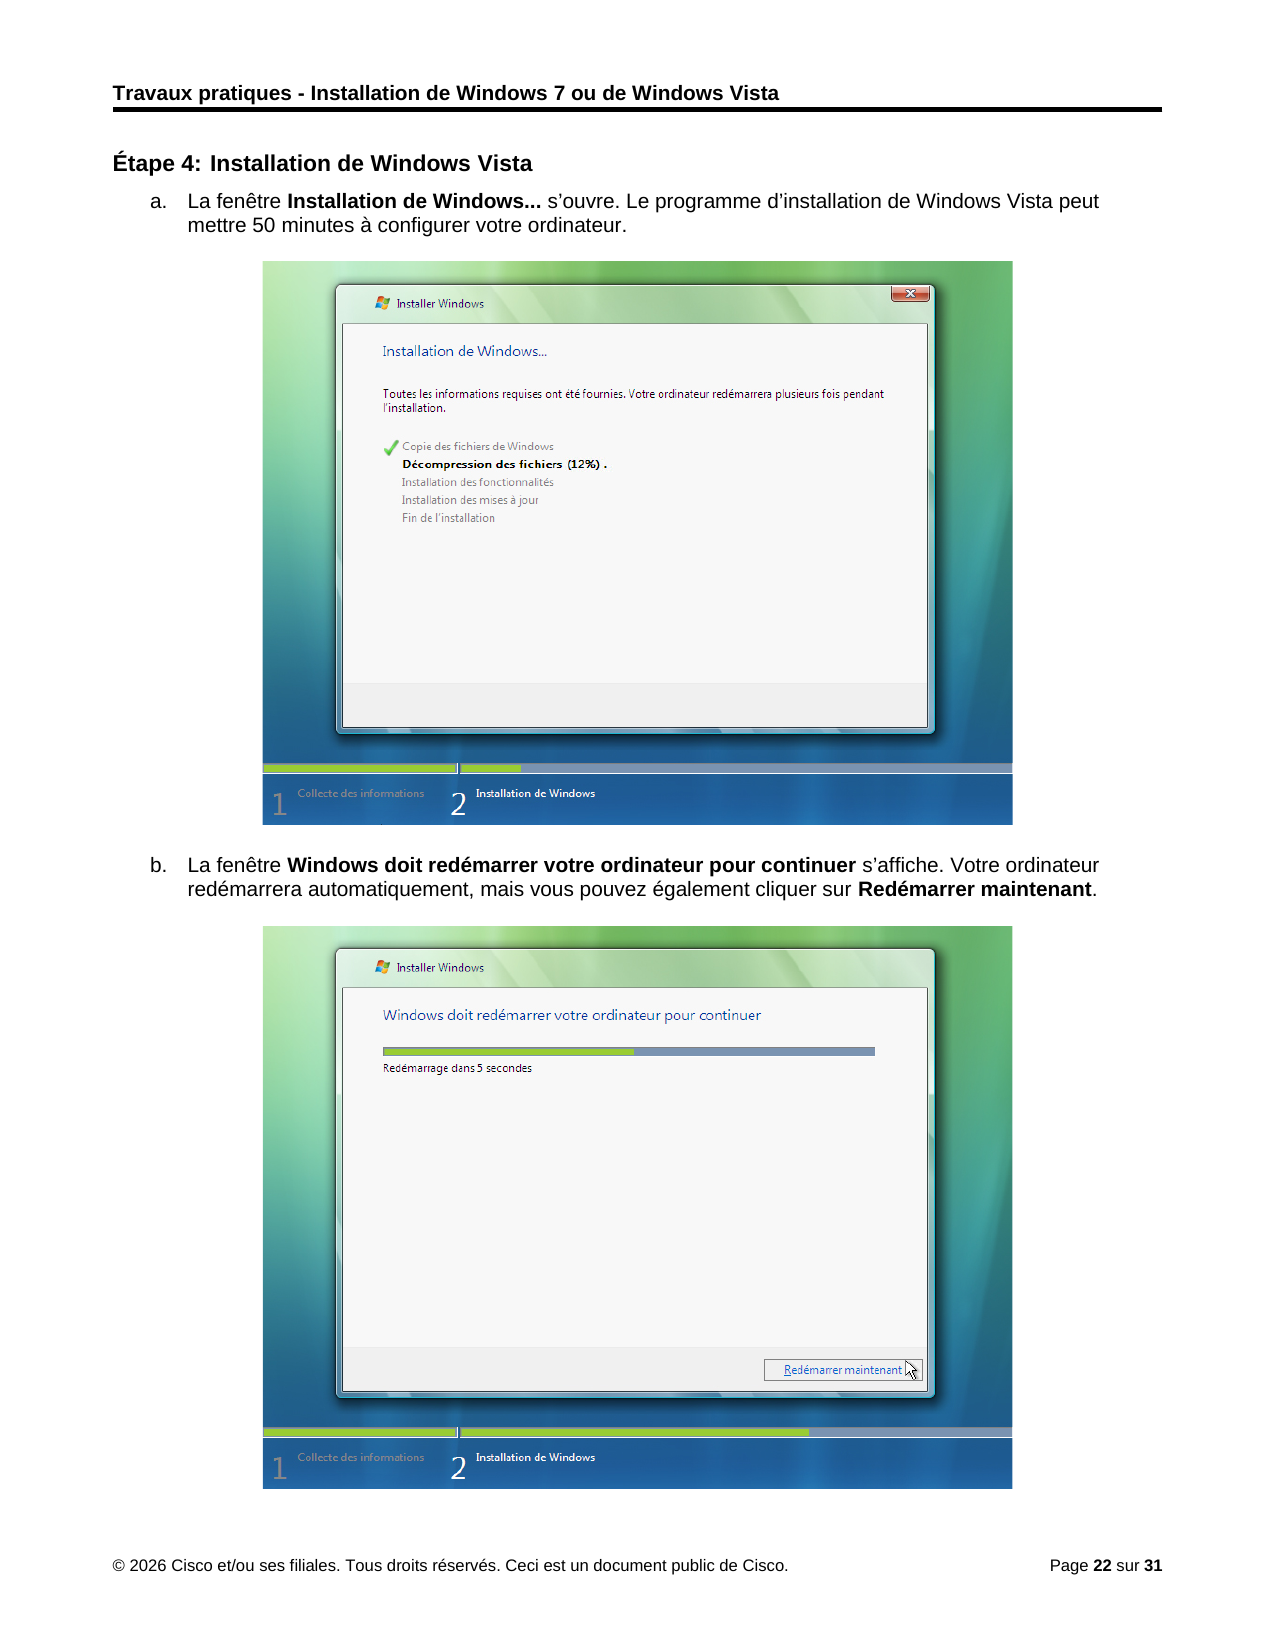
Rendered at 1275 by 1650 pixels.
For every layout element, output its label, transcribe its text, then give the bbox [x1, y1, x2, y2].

picture [262, 261, 1013, 825]
text Installation de Windows Vista [112, 150, 1162, 176]
text La fenêtre Installation de Windows... s’ouvre. Le programme d’installation de Windows Vista peut mettre 50 minutes à configurer votre ordinateur. [150, 189, 1162, 237]
picture [262, 926, 1013, 1489]
text La fenêtre Windows doit redémarrer votre ordinateur pour continuer s’affiche. Votre ordinateur redémarrera automatiquement, mais vous pouvez également cliquer sur Redémarrer maintenant. [150, 853, 1162, 901]
